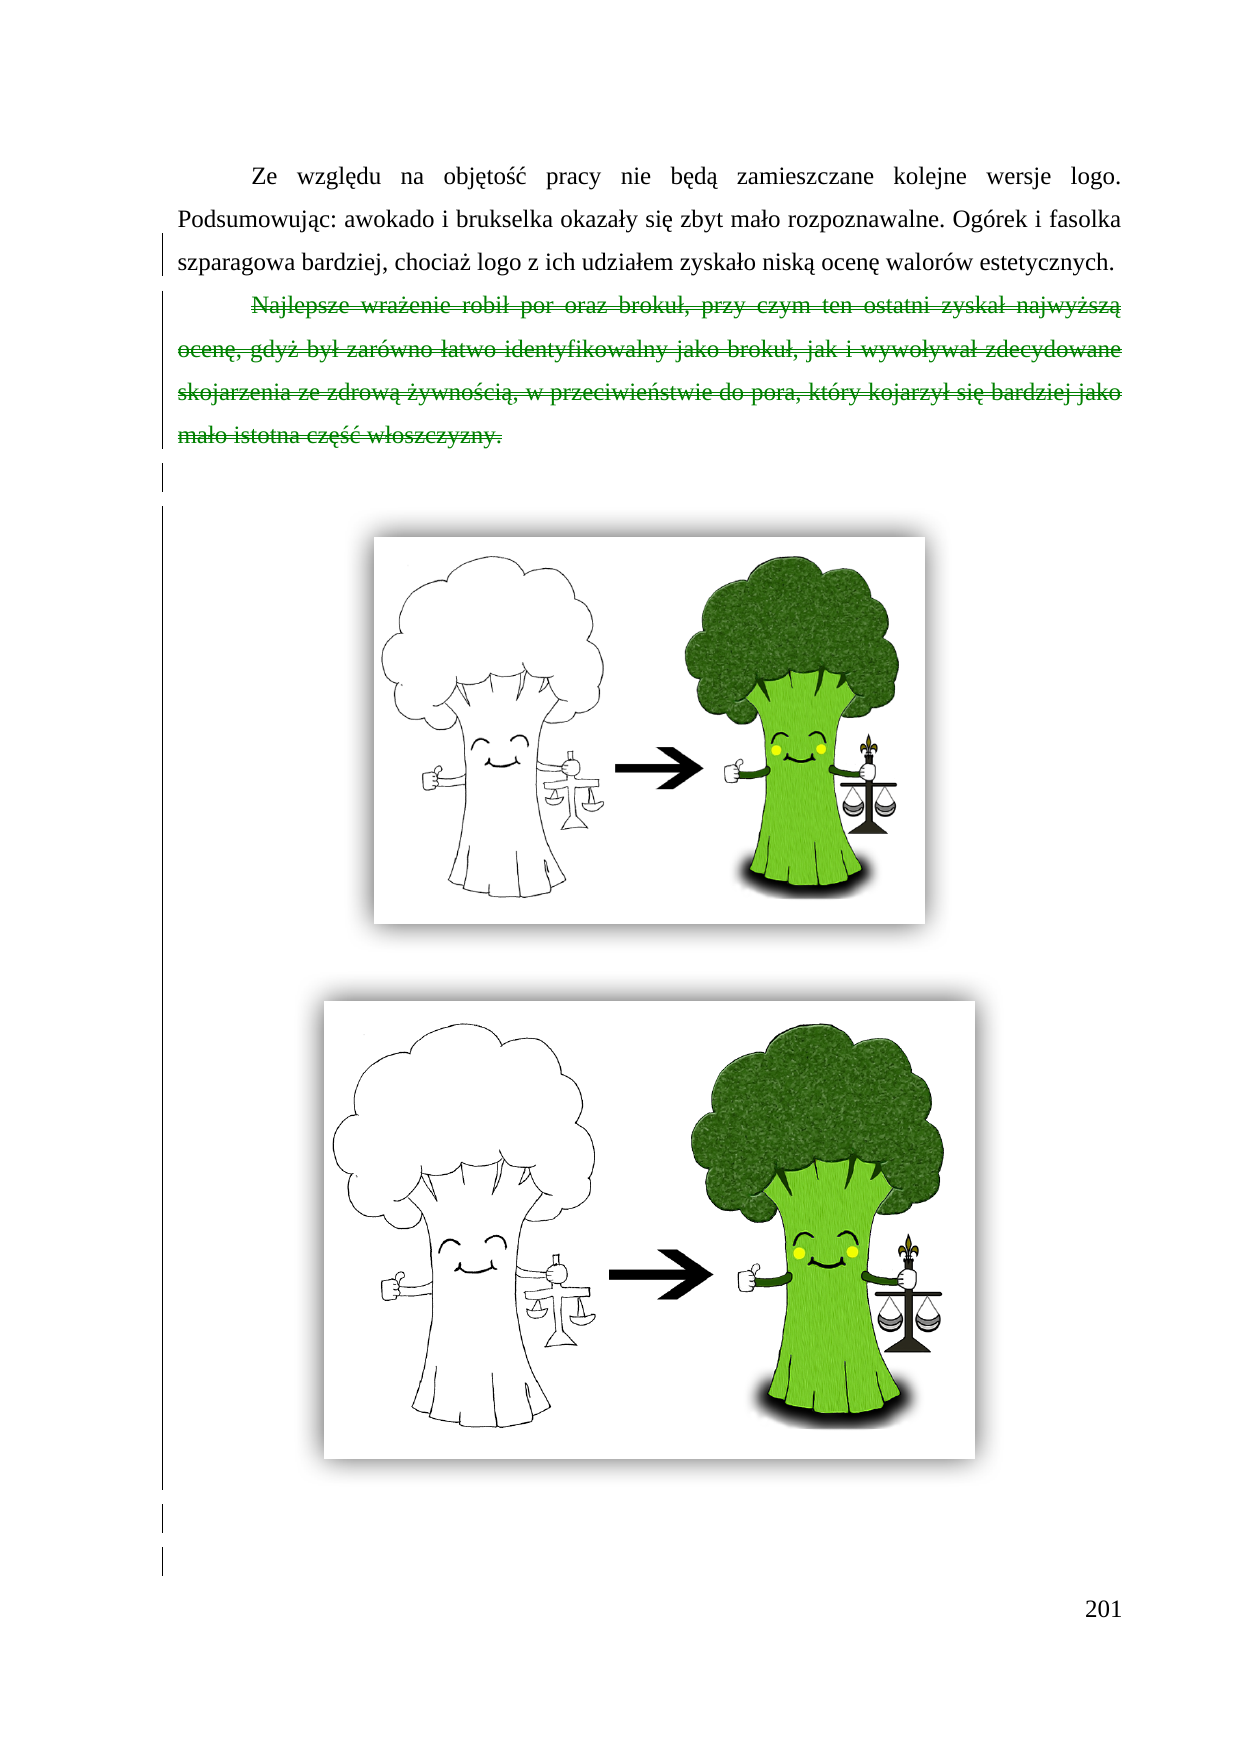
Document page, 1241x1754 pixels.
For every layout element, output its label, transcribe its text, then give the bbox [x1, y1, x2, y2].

picture [324, 1001, 975, 1459]
text Ze względu na objętość pracy nie będą zamieszczane kolejne wersje logo. Podsumowując: awokado i brukselka okazały się zbyt mało rozpoznawalne. Ogórek i fasolka szparagowa bardziej, chociaż logo z ich udziałem zyskało niską ocenę walorów estetycznych. [177, 161, 1122, 276]
picture [374, 537, 925, 924]
